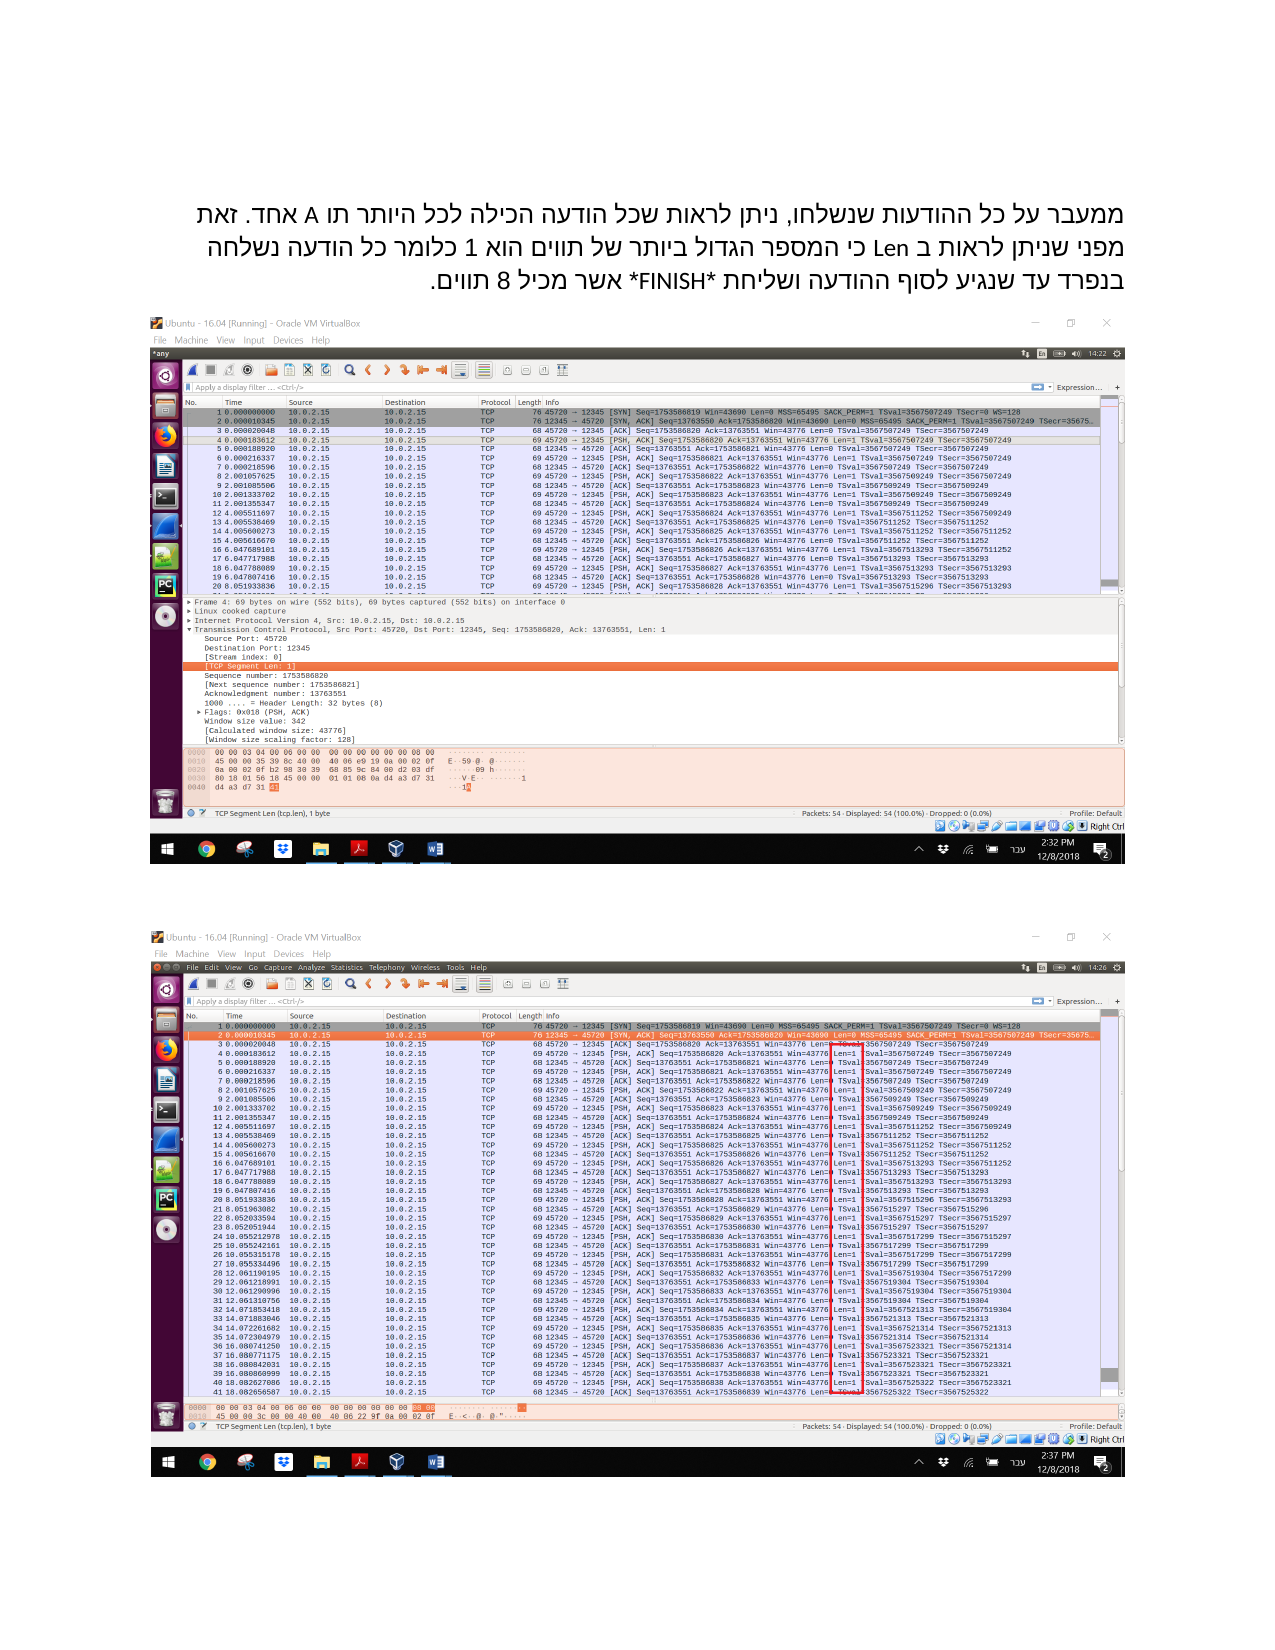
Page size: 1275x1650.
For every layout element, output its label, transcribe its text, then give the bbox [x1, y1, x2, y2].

text ממעבר על כל ההודעות שנשלחו, ניתן לראות שכל הודעה הכילה לכל היותר תו A אחד. זאת מפני שניתן לראות ב Len כי המספר הגדול ביותר של תווים הוא 1 כלומר כל הודעה נשלחה בנפרד עד שנגיע לסוף ההודעה ושליחת *FINISH* אשר מכיל 8 תווים. [150, 199, 1125, 296]
picture [150, 314, 1125, 864]
picture [151, 928, 1125, 1477]
